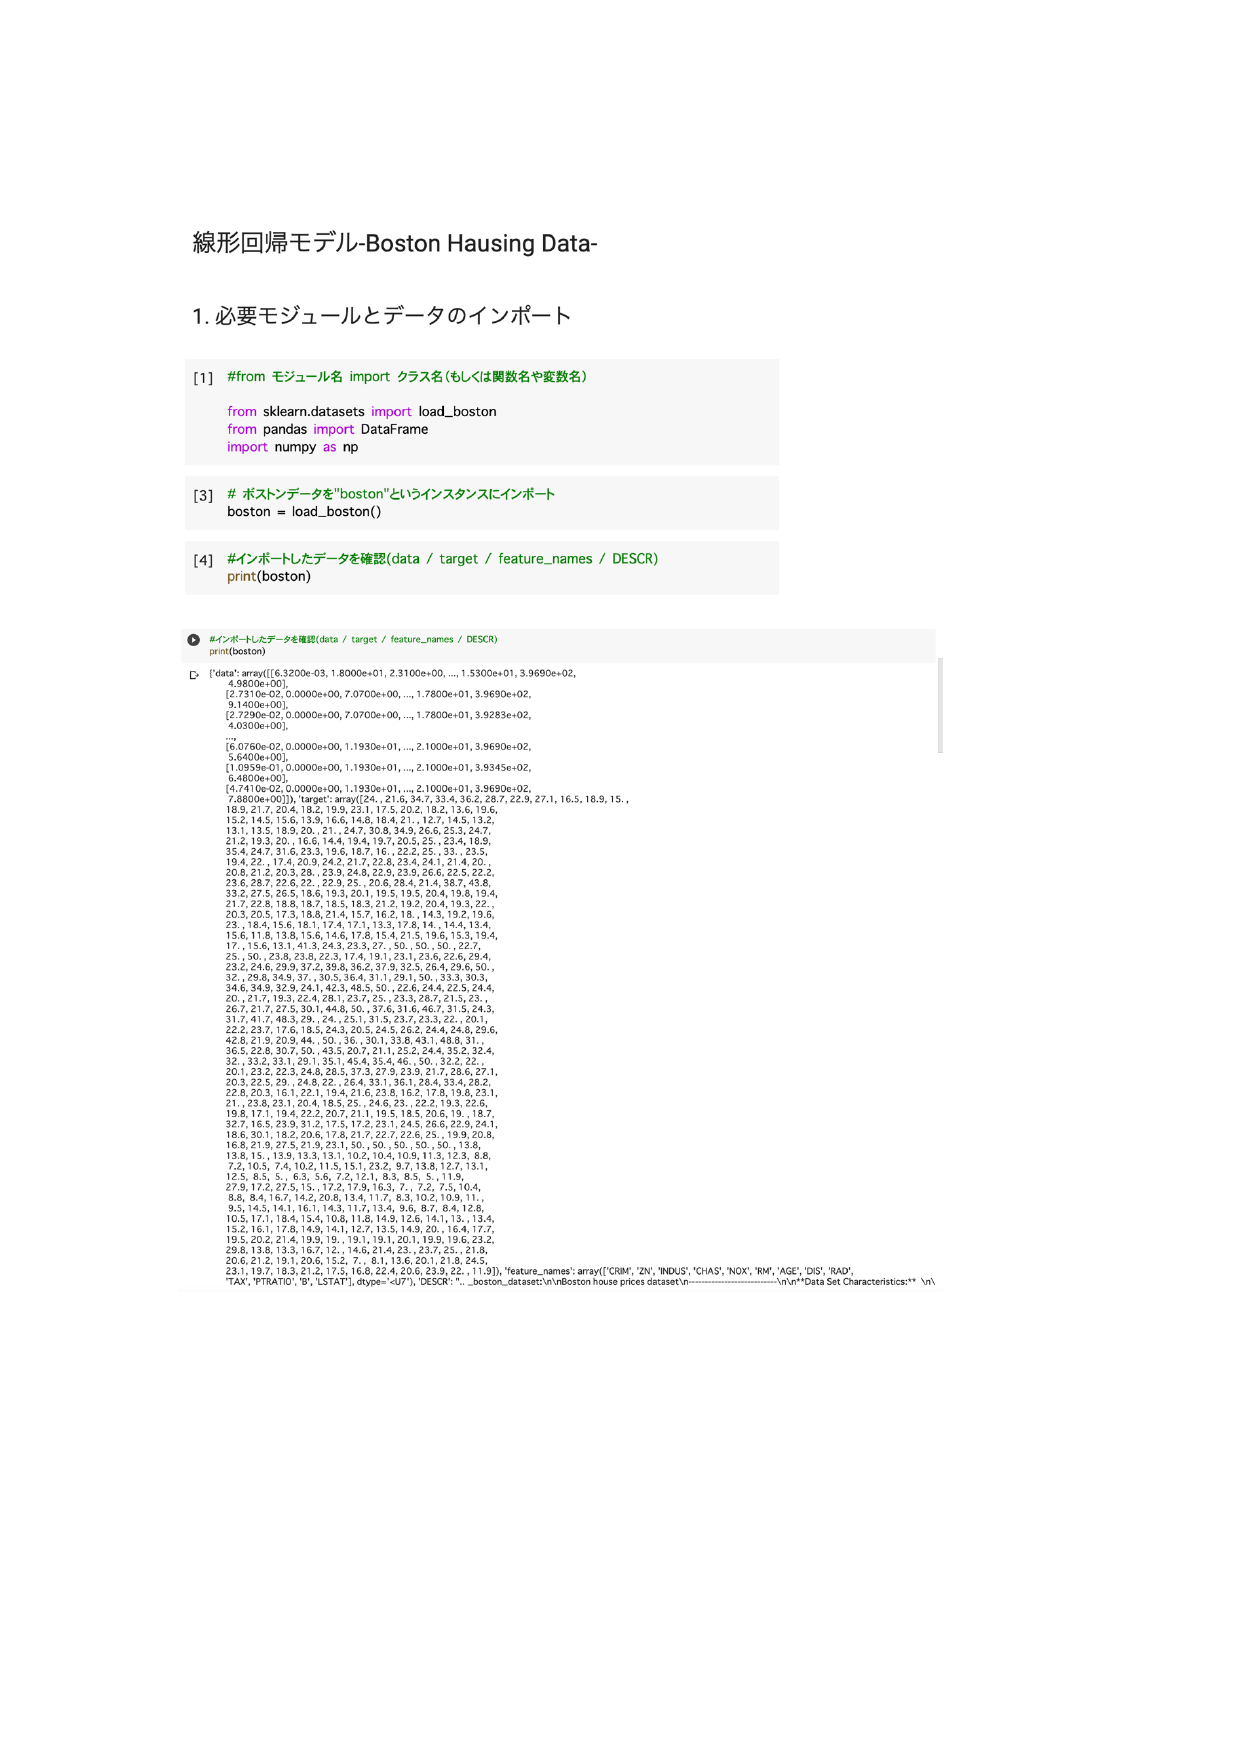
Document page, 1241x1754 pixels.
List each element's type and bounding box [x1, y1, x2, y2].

picture [177, 629, 943, 1292]
picture [177, 216, 779, 601]
